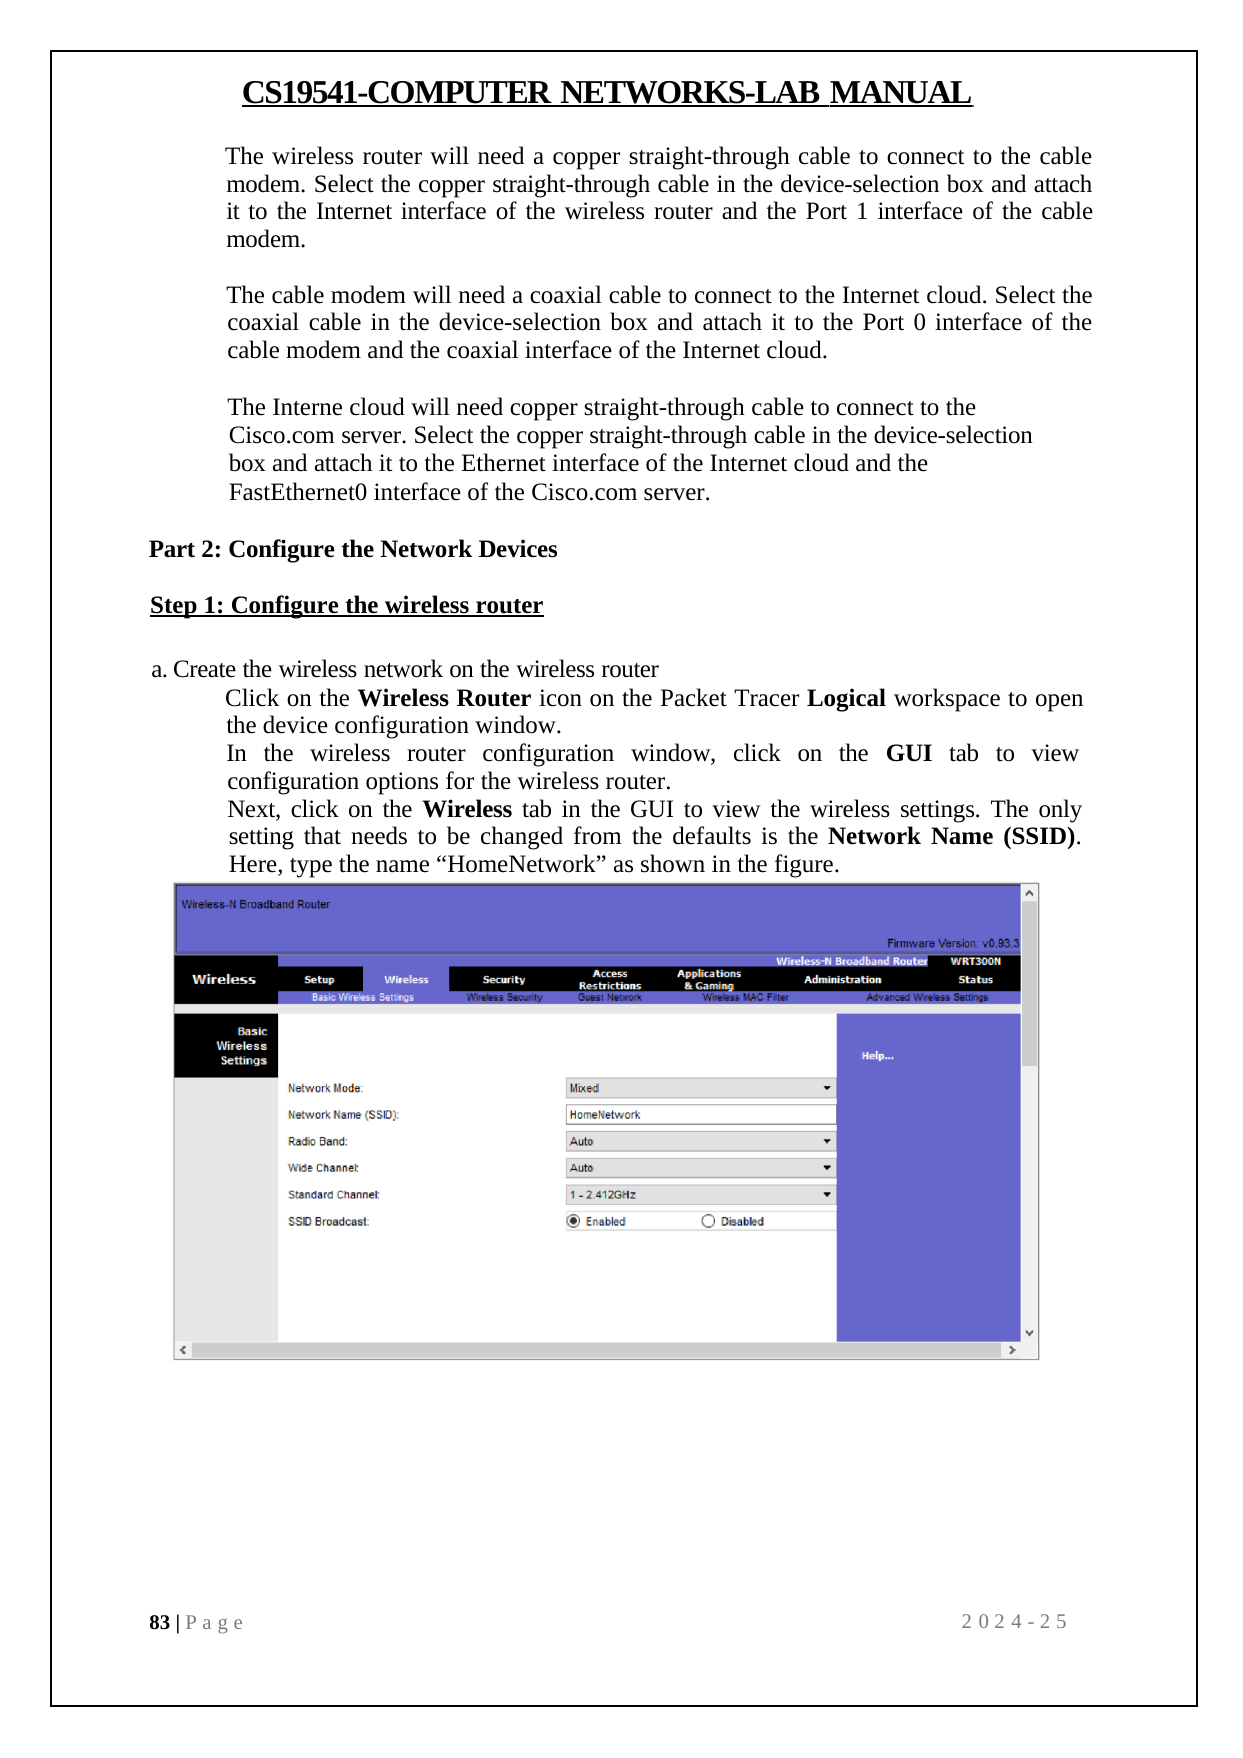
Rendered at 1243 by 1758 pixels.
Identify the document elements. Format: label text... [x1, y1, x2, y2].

text The wireless router will need a copper straight-through cable to connect to the cable modem. Select the copper straight-through cable in the device-selection box and attach it to the Internet interface of the wireless router and the Port 1 interface of the cable modem. [225, 142, 1093, 253]
text Next, click on the Wireless tab in the GUI to view the wireless settings. The only setting that needs to be changed from the defaults is the Network Name (SSID). Here, type the name “HomeNetwork” as shown in the figure. [227, 795, 1082, 878]
text Click on the Wireless Router icon on the Packet Tracer Logical workspace to open the device configuration window. [225, 684, 1084, 739]
text Part 2: Configure the Network Devices Step 1: Configure the wireless router [148, 534, 575, 619]
list Create the wireless network on the wireless router [151, 655, 1196, 684]
picture [171, 881, 1043, 1364]
text In the wireless router configuration window, click on the GUI tab to view configuration options for the wireless router. [226, 740, 1080, 794]
text The cable modem will need a coaxial cable to connect to the Internet cloud. Select the coaxial cable in the device-selection box and attach it to the Port 0 interface of the cable modem and the coaxial interface of the Internet cloud. [226, 281, 1093, 364]
text The Interne cloud will need copper straight-through cable to connect to the Cisco.com server. Select the copper straight-through cable in the device-selection box and attach it to the Ethernet interface of the Internet cloud and the FastEthernet0 interface of the Cisco.com server. [227, 392, 1072, 505]
